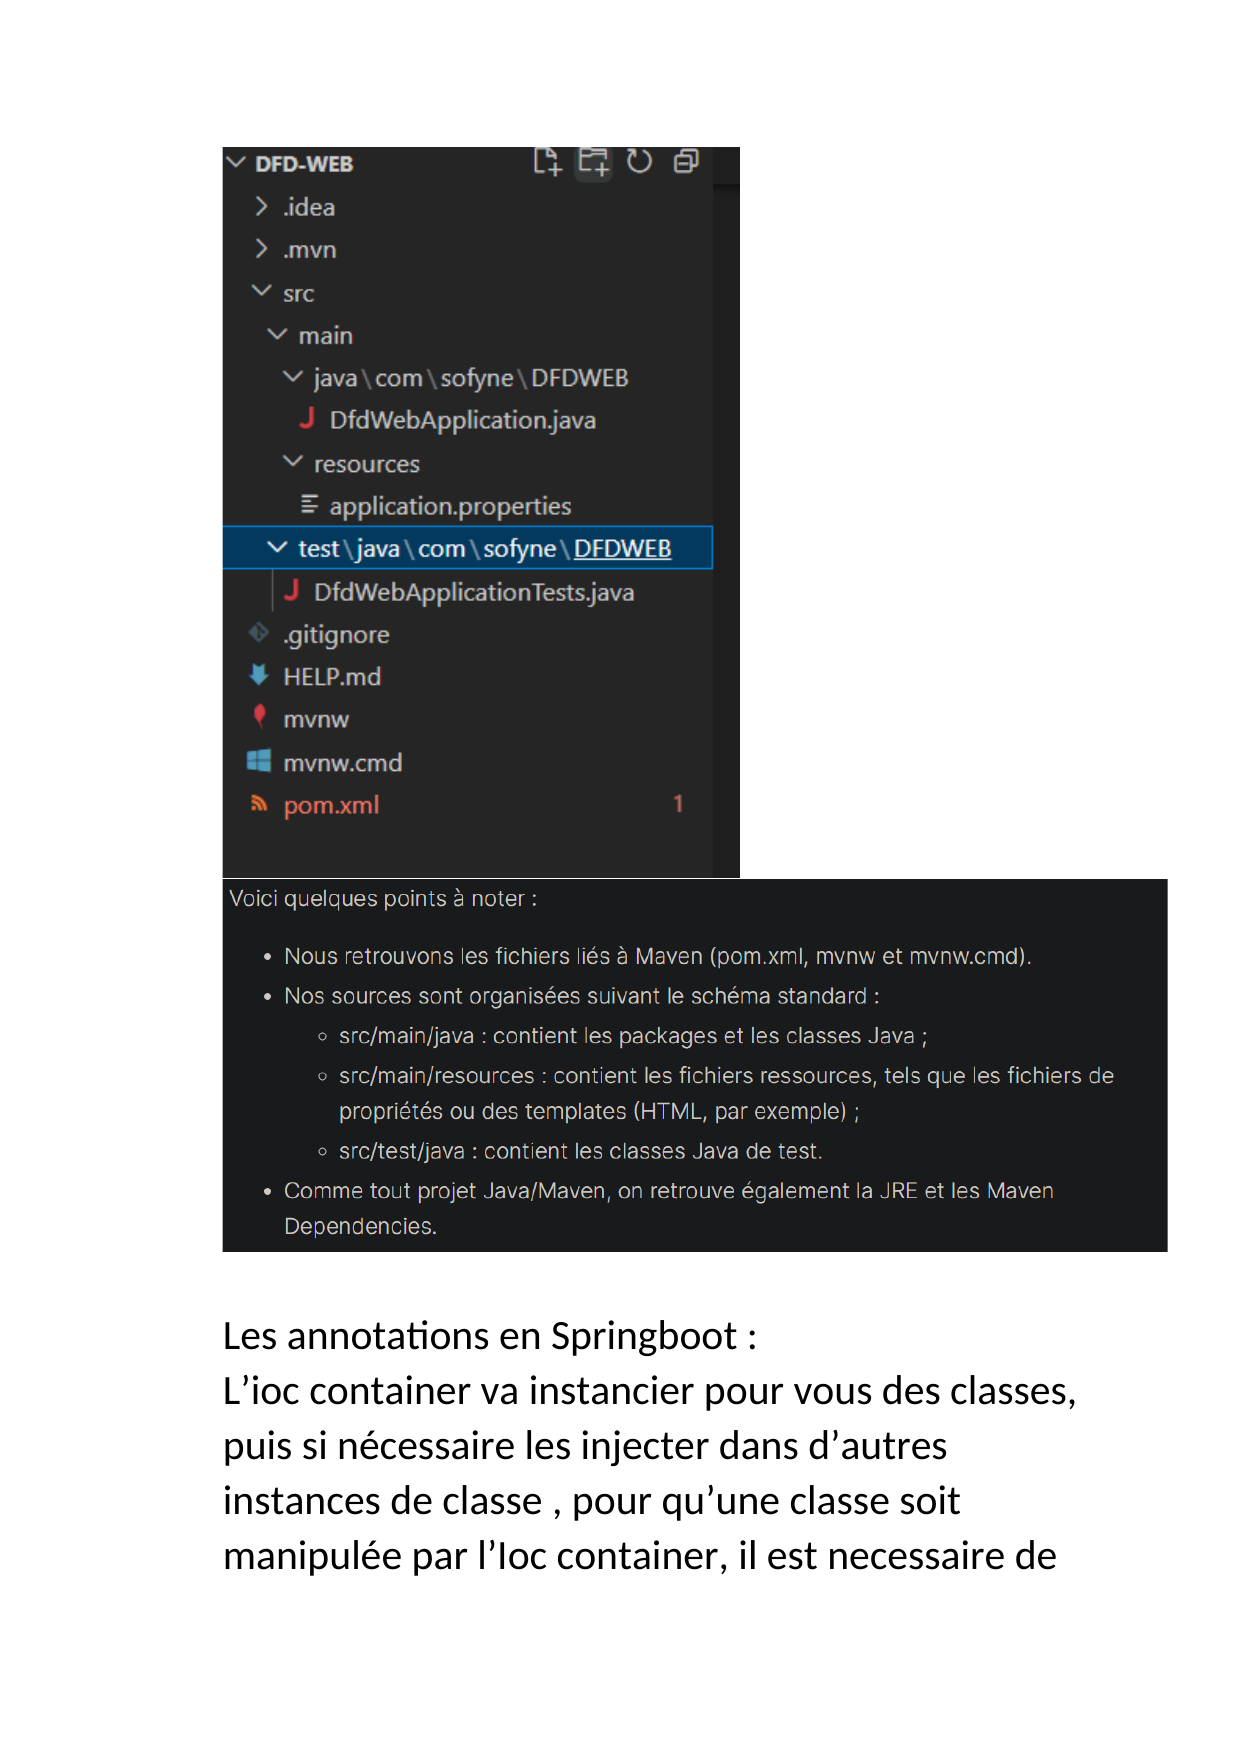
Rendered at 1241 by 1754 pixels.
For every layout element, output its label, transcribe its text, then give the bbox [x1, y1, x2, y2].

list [223, 1364, 1093, 1579]
picture [222, 147, 740, 878]
list Les annotations en Springboot : [223, 1309, 1093, 1360]
picture [222, 879, 1168, 1252]
